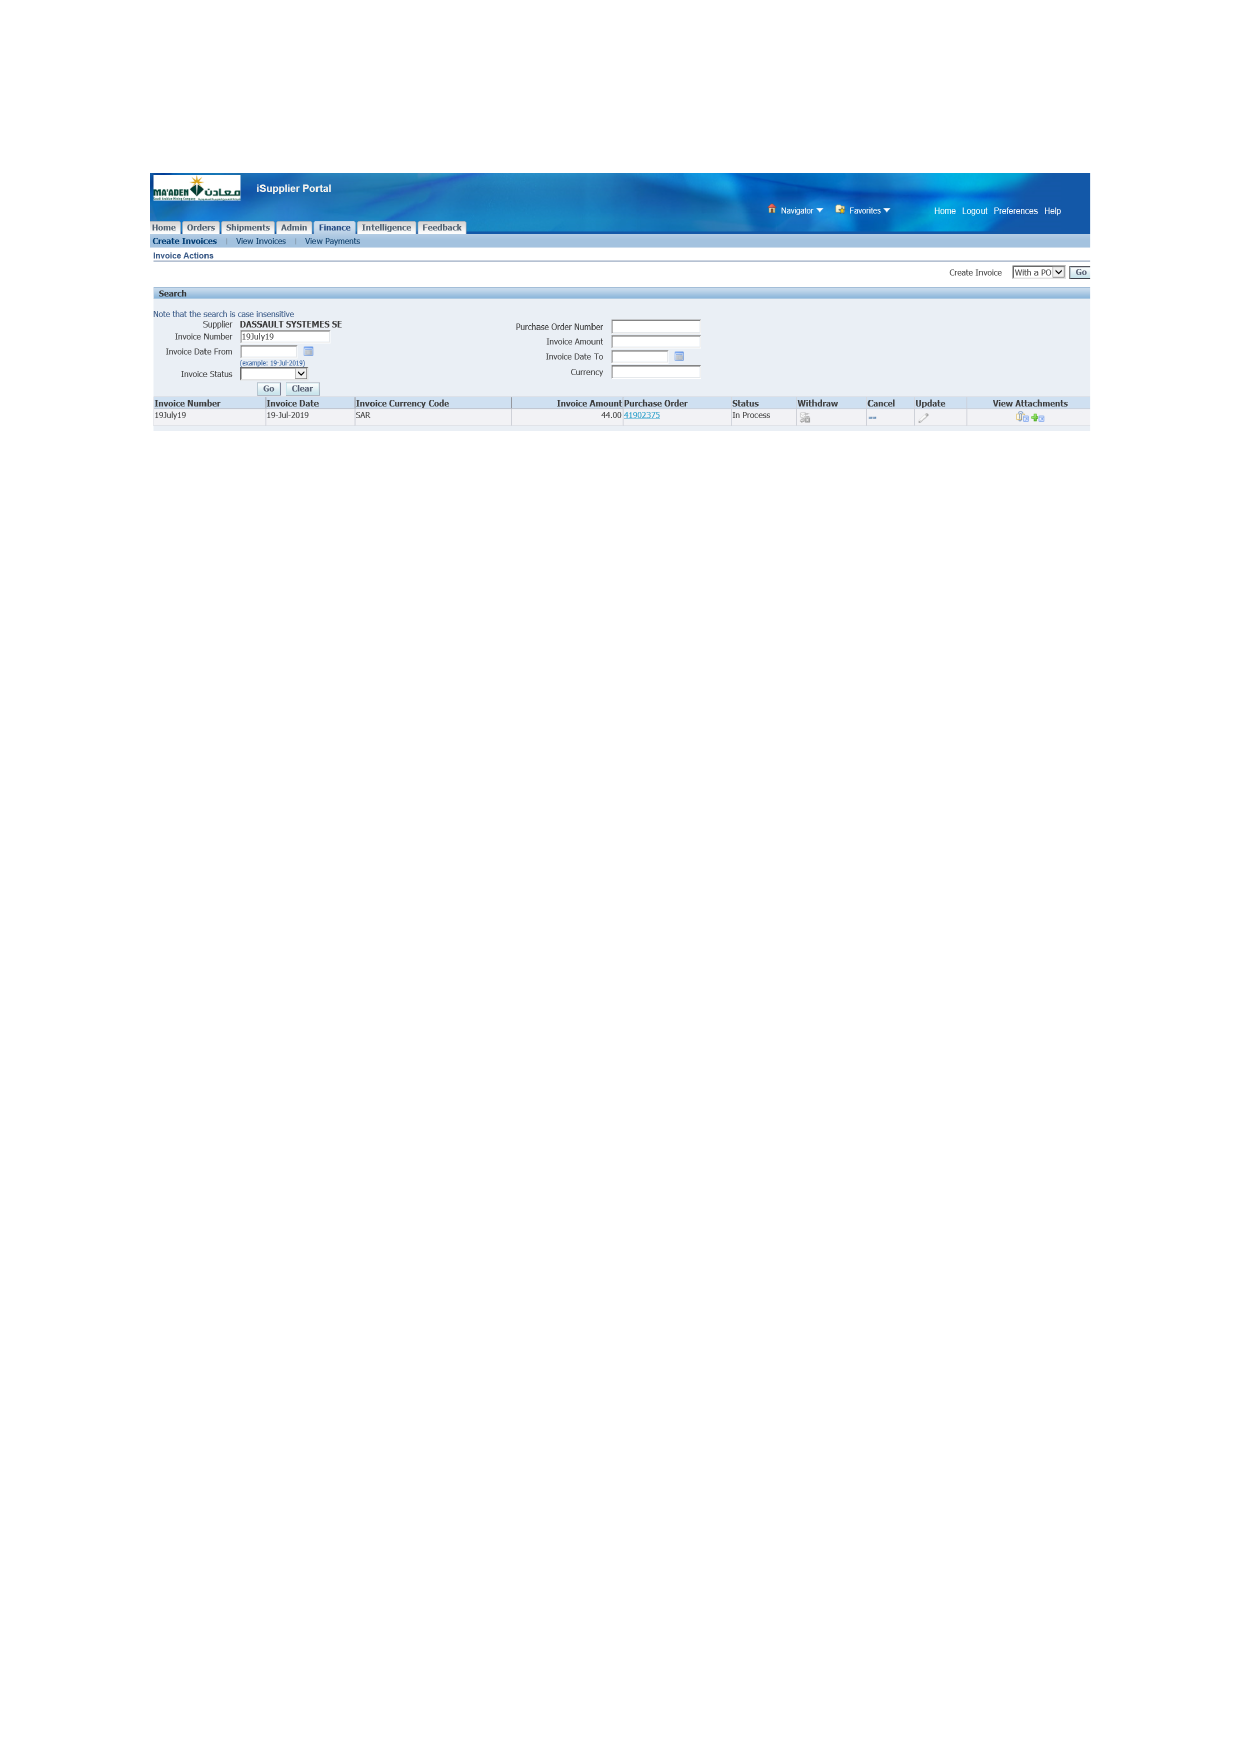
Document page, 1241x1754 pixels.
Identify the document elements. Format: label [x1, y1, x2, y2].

picture [150, 173, 1091, 440]
